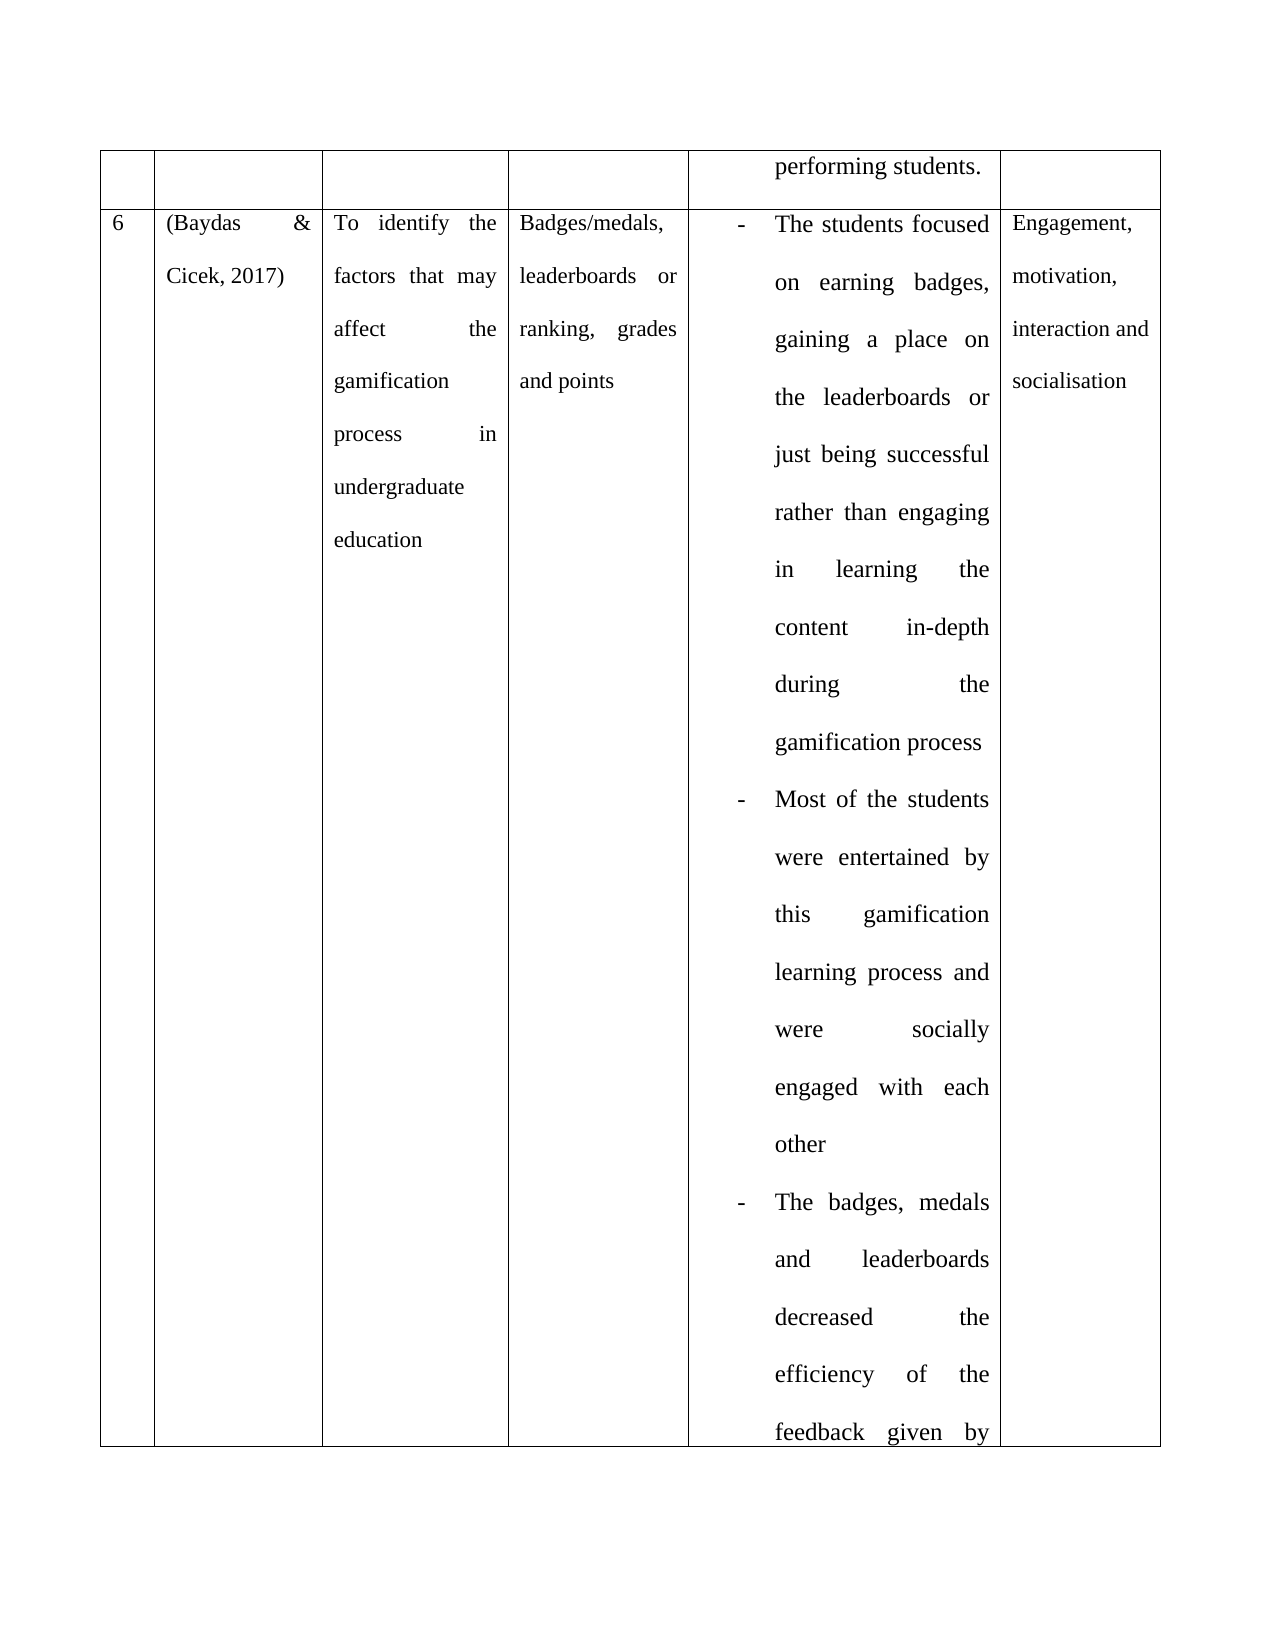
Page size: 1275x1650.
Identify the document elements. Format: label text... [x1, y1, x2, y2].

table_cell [323, 151, 508, 208]
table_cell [689, 151, 1000, 208]
table_cell 6 [101, 210, 154, 1446]
table_cell [155, 210, 322, 1446]
table_cell 5 [101, 151, 154, 208]
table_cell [1001, 210, 1160, 1446]
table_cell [323, 210, 508, 1446]
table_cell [509, 210, 688, 1446]
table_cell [689, 210, 1000, 1446]
table_cell [155, 151, 322, 208]
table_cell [1001, 151, 1160, 208]
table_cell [509, 151, 688, 208]
